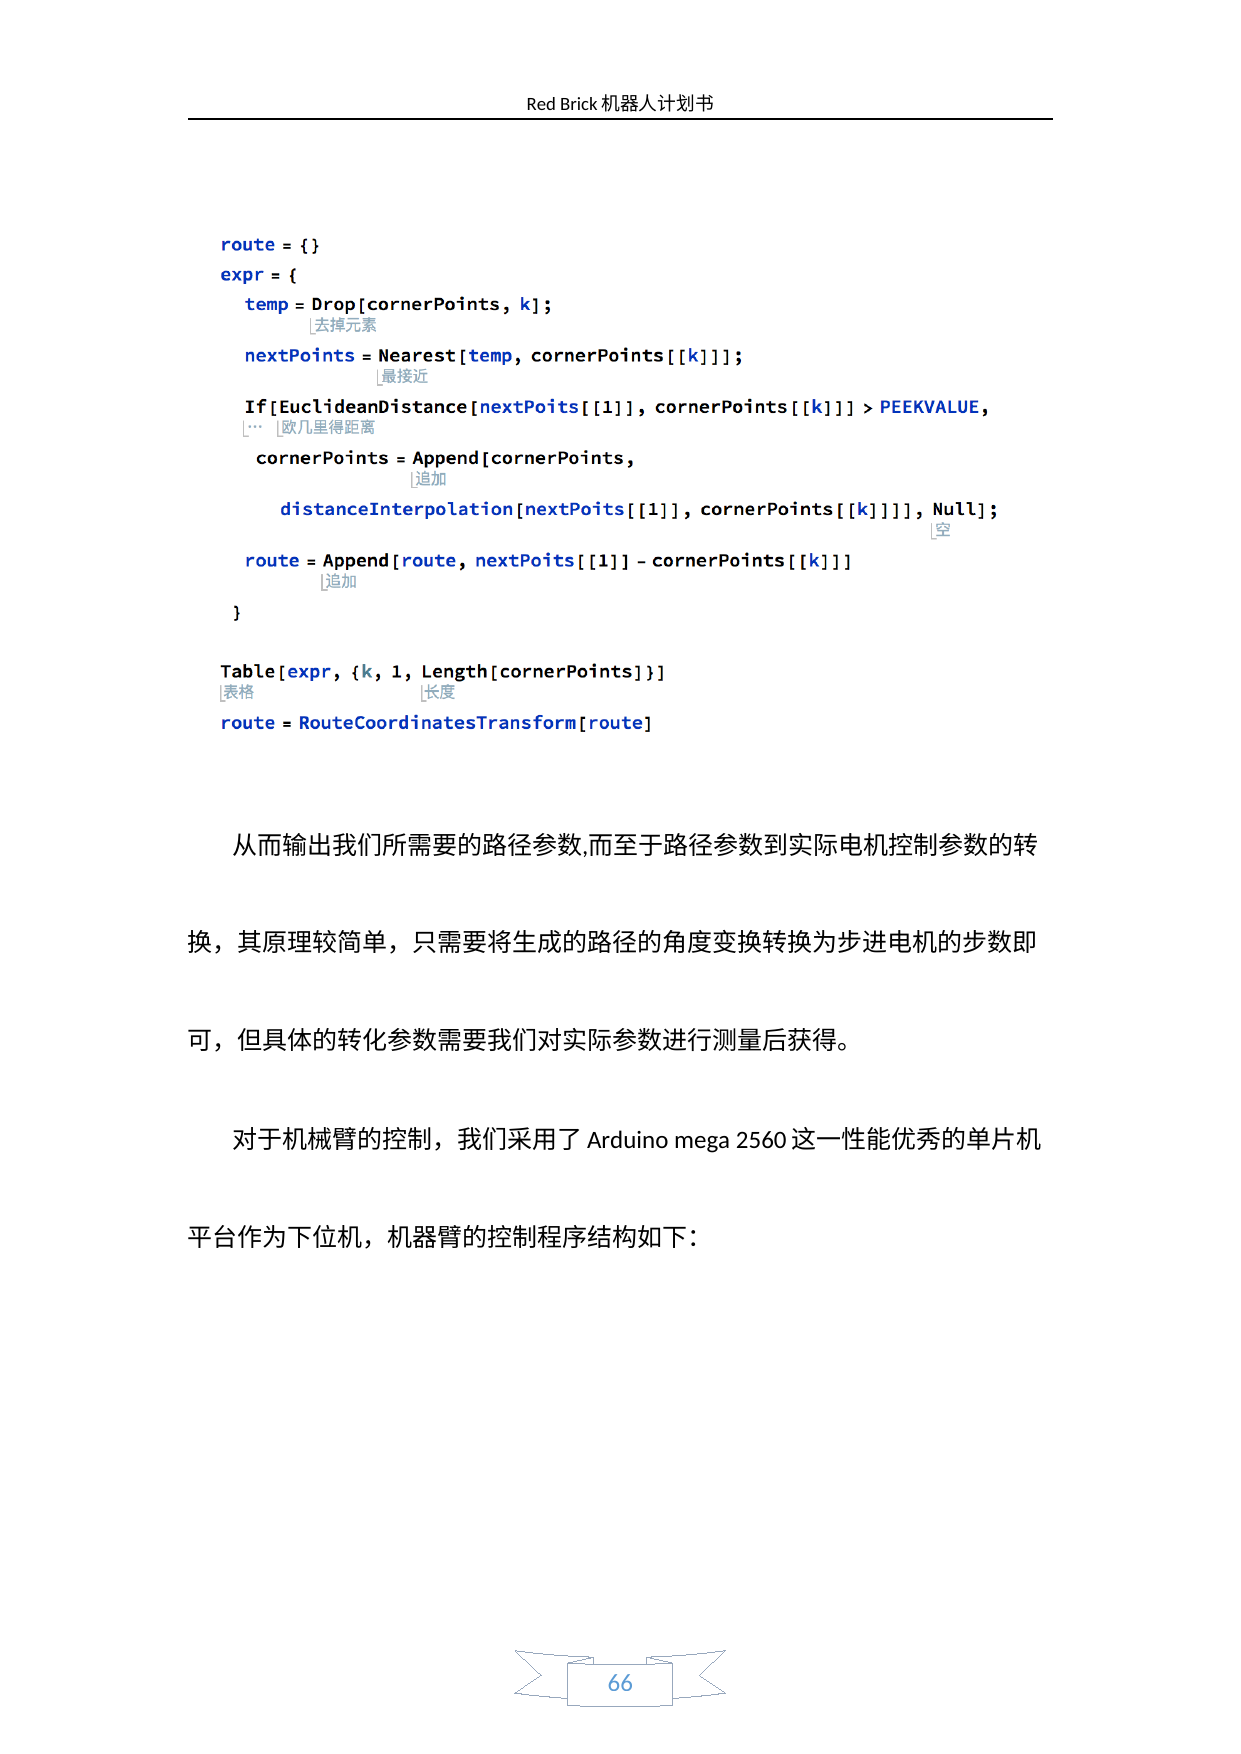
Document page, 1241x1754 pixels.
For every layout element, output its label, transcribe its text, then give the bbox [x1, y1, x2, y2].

text 从而输出我们所需要的路径参数,而至于路径参数到实际电机控制参数的转换，其原理较简单，只需要将生成的路径的角度变换转换为步进电机的步数即可，但具体的转化参数需要我们对实际参数进行测量后获得。 [187, 811, 1053, 1071]
picture [187, 226, 1053, 754]
text 对于机械臂的控制，我们采用了Arduino mega 2560这一性能优秀的单片机平台作为下位机，机器臂的控制程序结构如下： [187, 1106, 1053, 1268]
